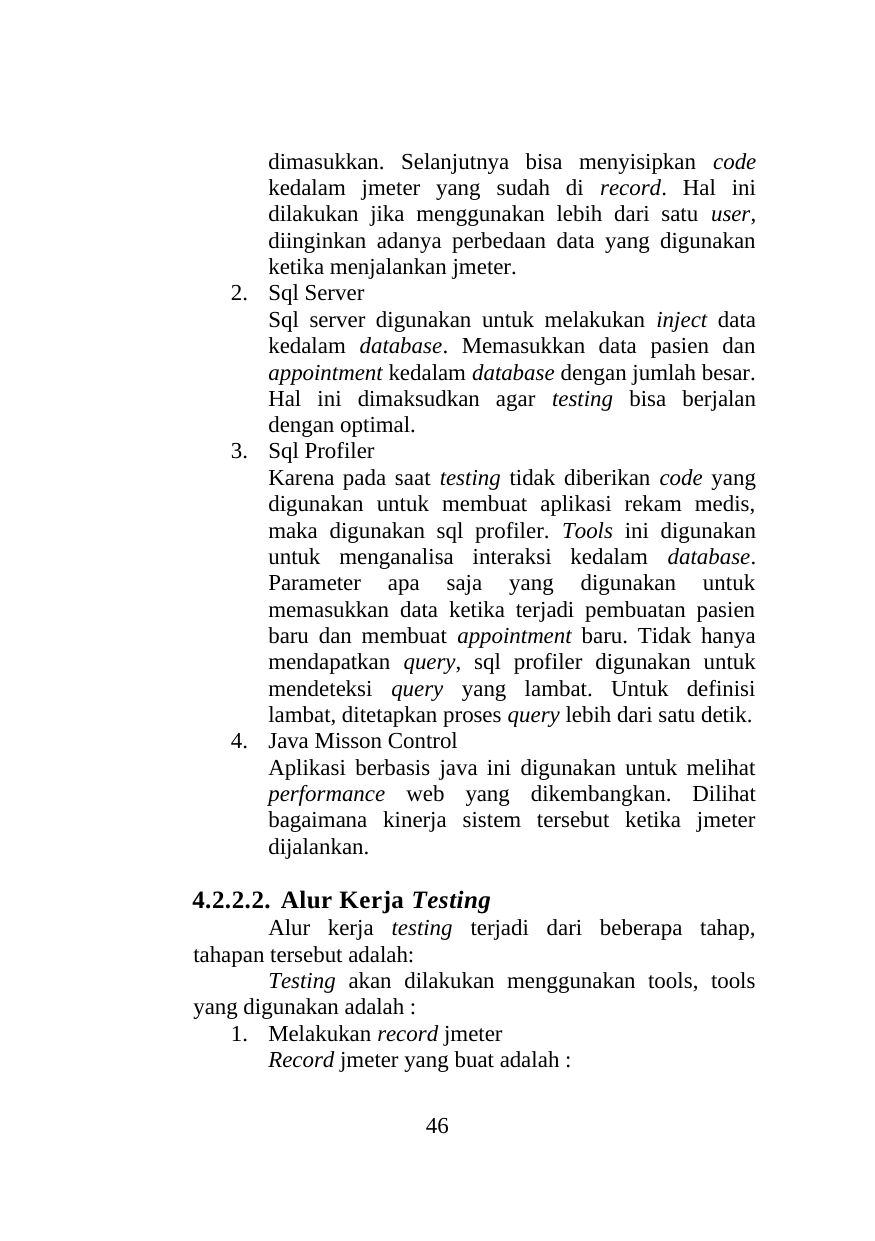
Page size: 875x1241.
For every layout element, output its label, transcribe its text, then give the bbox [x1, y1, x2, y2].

list Melakukan record jmeter [231, 1020, 756, 1046]
text Alur kerja testing terjadi dari beberapa tahap, tahapan tersebut adalah: [193, 914, 756, 967]
text Aplikasi berbasis java ini digunakan untuk melihat performance web yang dikembangkan. Dilihat bagaimana kinerja sistem tersebut ketika jmeter dijalankan. [268, 754, 756, 859]
list Java Misson Control [231, 727, 756, 754]
list Record jmeter yang buat adalah : [268, 1046, 756, 1072]
list Sql Server [231, 279, 756, 306]
list Sql server digunakan untuk melakukan inject data kedalam database. Memasukkan data pasien dan appointment kedalam database dengan jumlah besar. Hal ini dimaksudkan agar testing bisa berjalan dengan optimal. [268, 306, 756, 438]
list Sql Profiler [231, 438, 756, 464]
list Karena pada saat testing tidak diberikan code yang digunakan untuk membuat aplikasi rekam medis, maka digunakan sql profiler. Tools ini digunakan untuk menganalisa interaksi kedalam database. Parameter apa saja yang digunakan untuk memasukkan data ketika terjadi pembuatan pasien baru dan membuat appointment baru. Tidak hanya mendapatkan query, sql profiler digunakan untuk mendeteksi query yang lambat. Untuk definisi lambat, ditetapkan proses query lebih dari satu detik. [268, 464, 756, 727]
subtitle Alur Kerja Testing [192, 886, 756, 914]
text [268, 148, 756, 279]
text Testing akan dilakukan menggunakan tools, tools yang digunakan adalah : [193, 967, 756, 1020]
